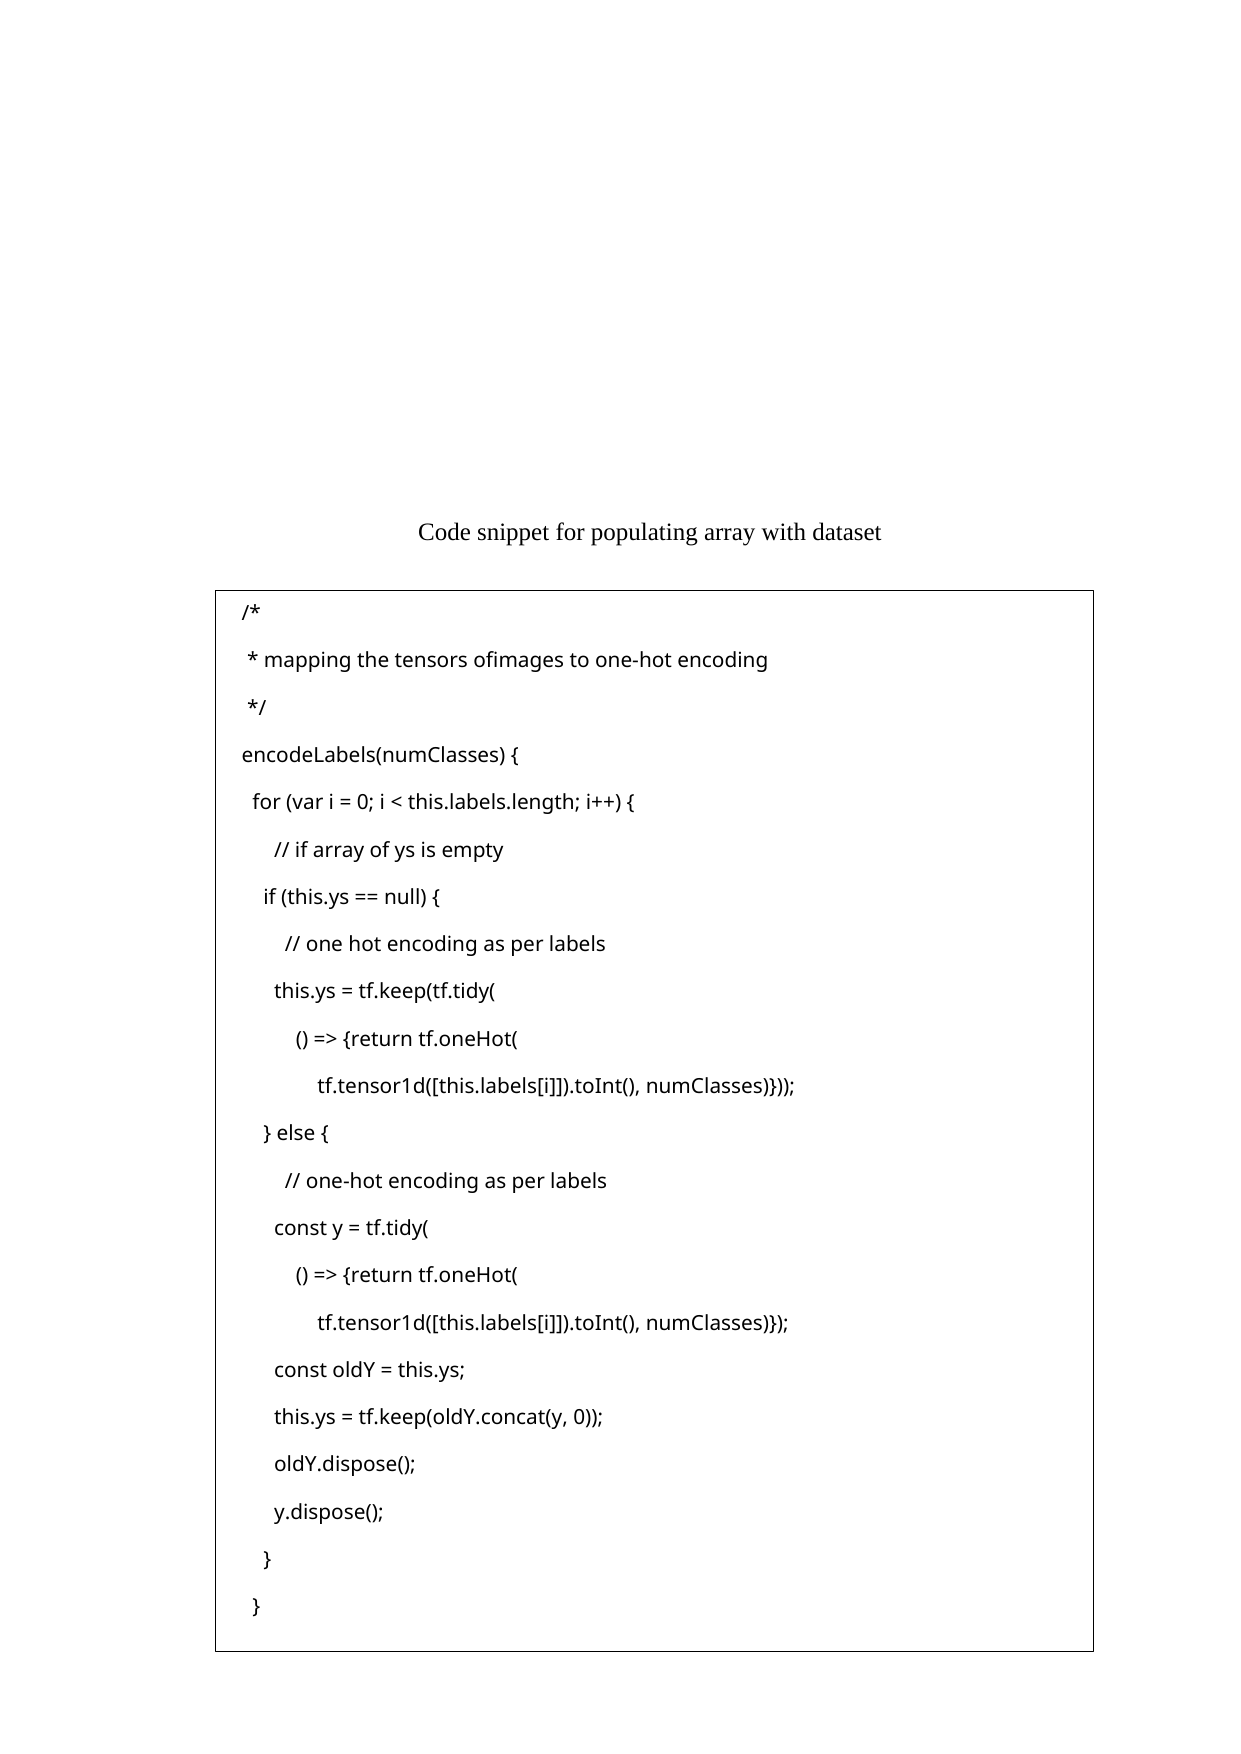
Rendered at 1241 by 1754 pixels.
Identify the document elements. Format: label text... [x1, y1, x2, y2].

text Code snippet for populating array with dataset [207, 517, 1092, 546]
